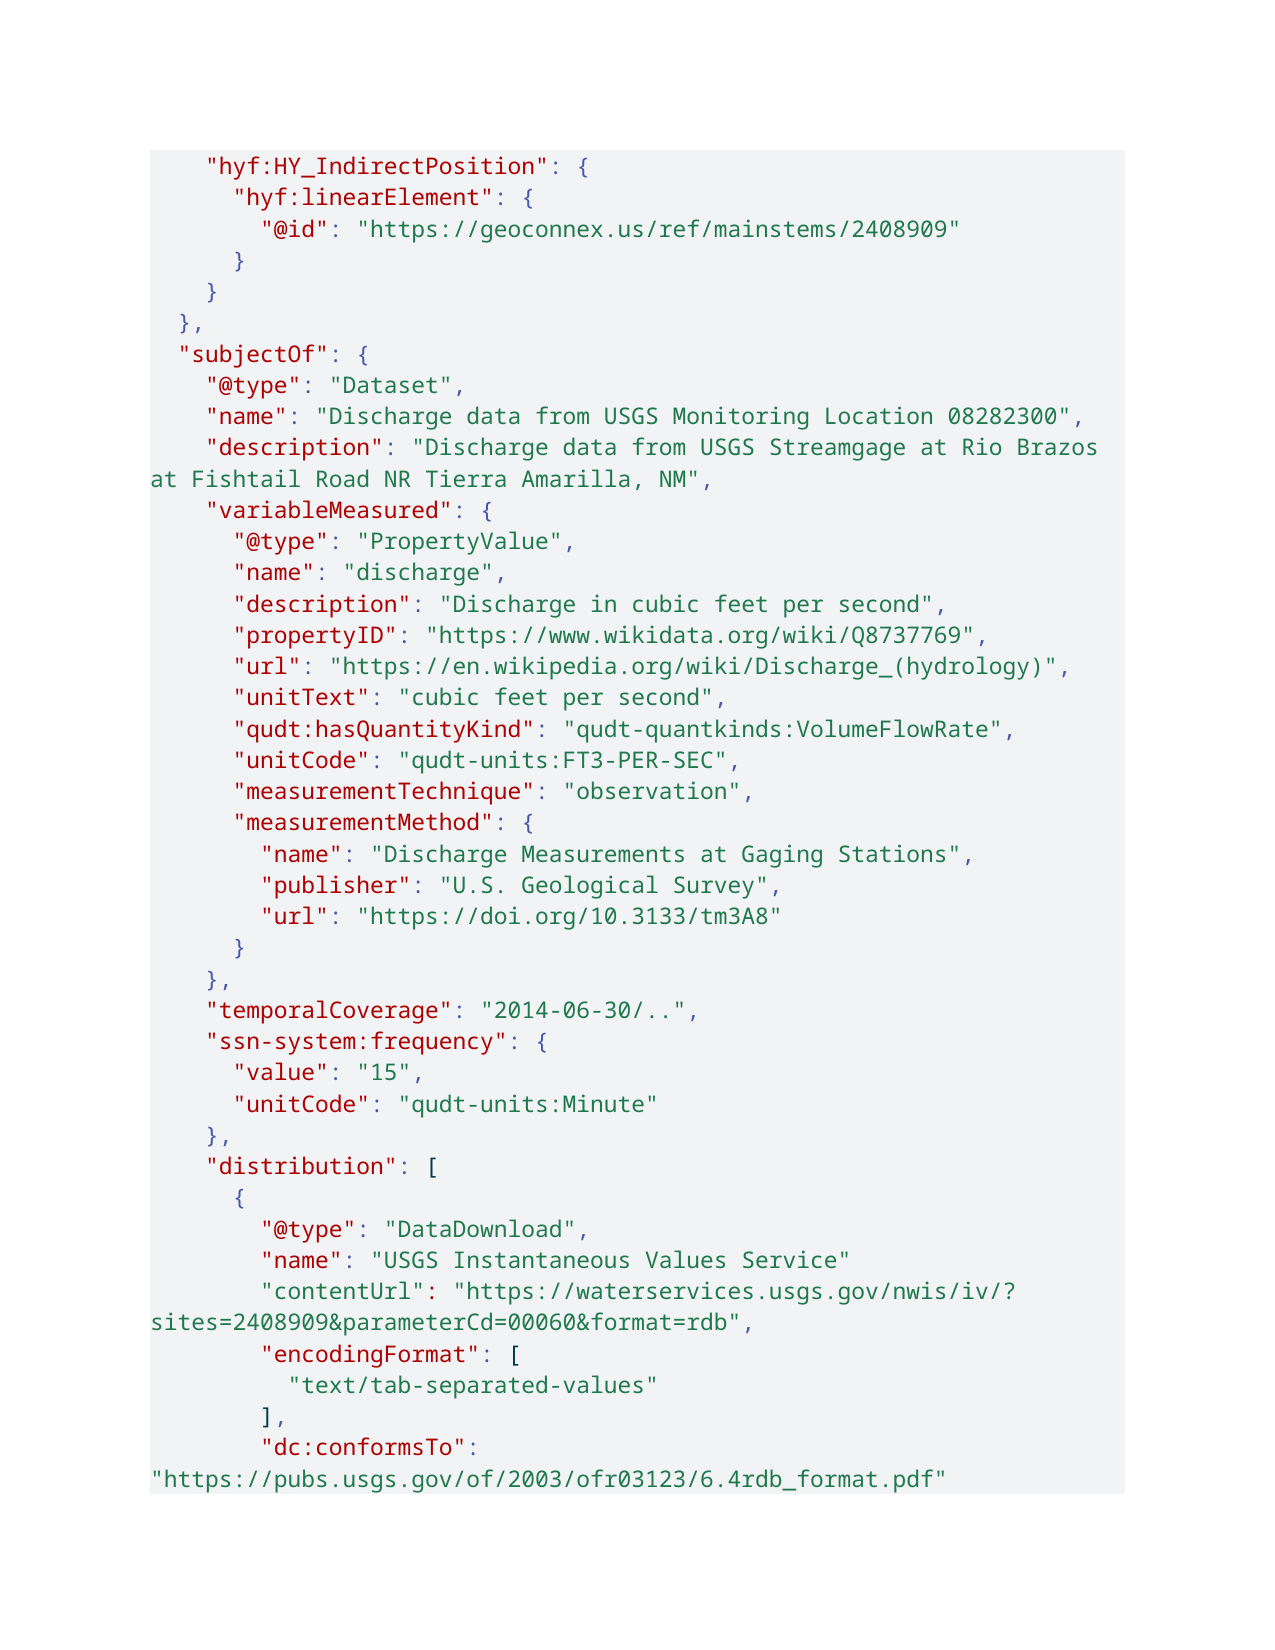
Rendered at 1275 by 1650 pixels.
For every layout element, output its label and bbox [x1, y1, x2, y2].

text [150, 150, 1125, 1494]
